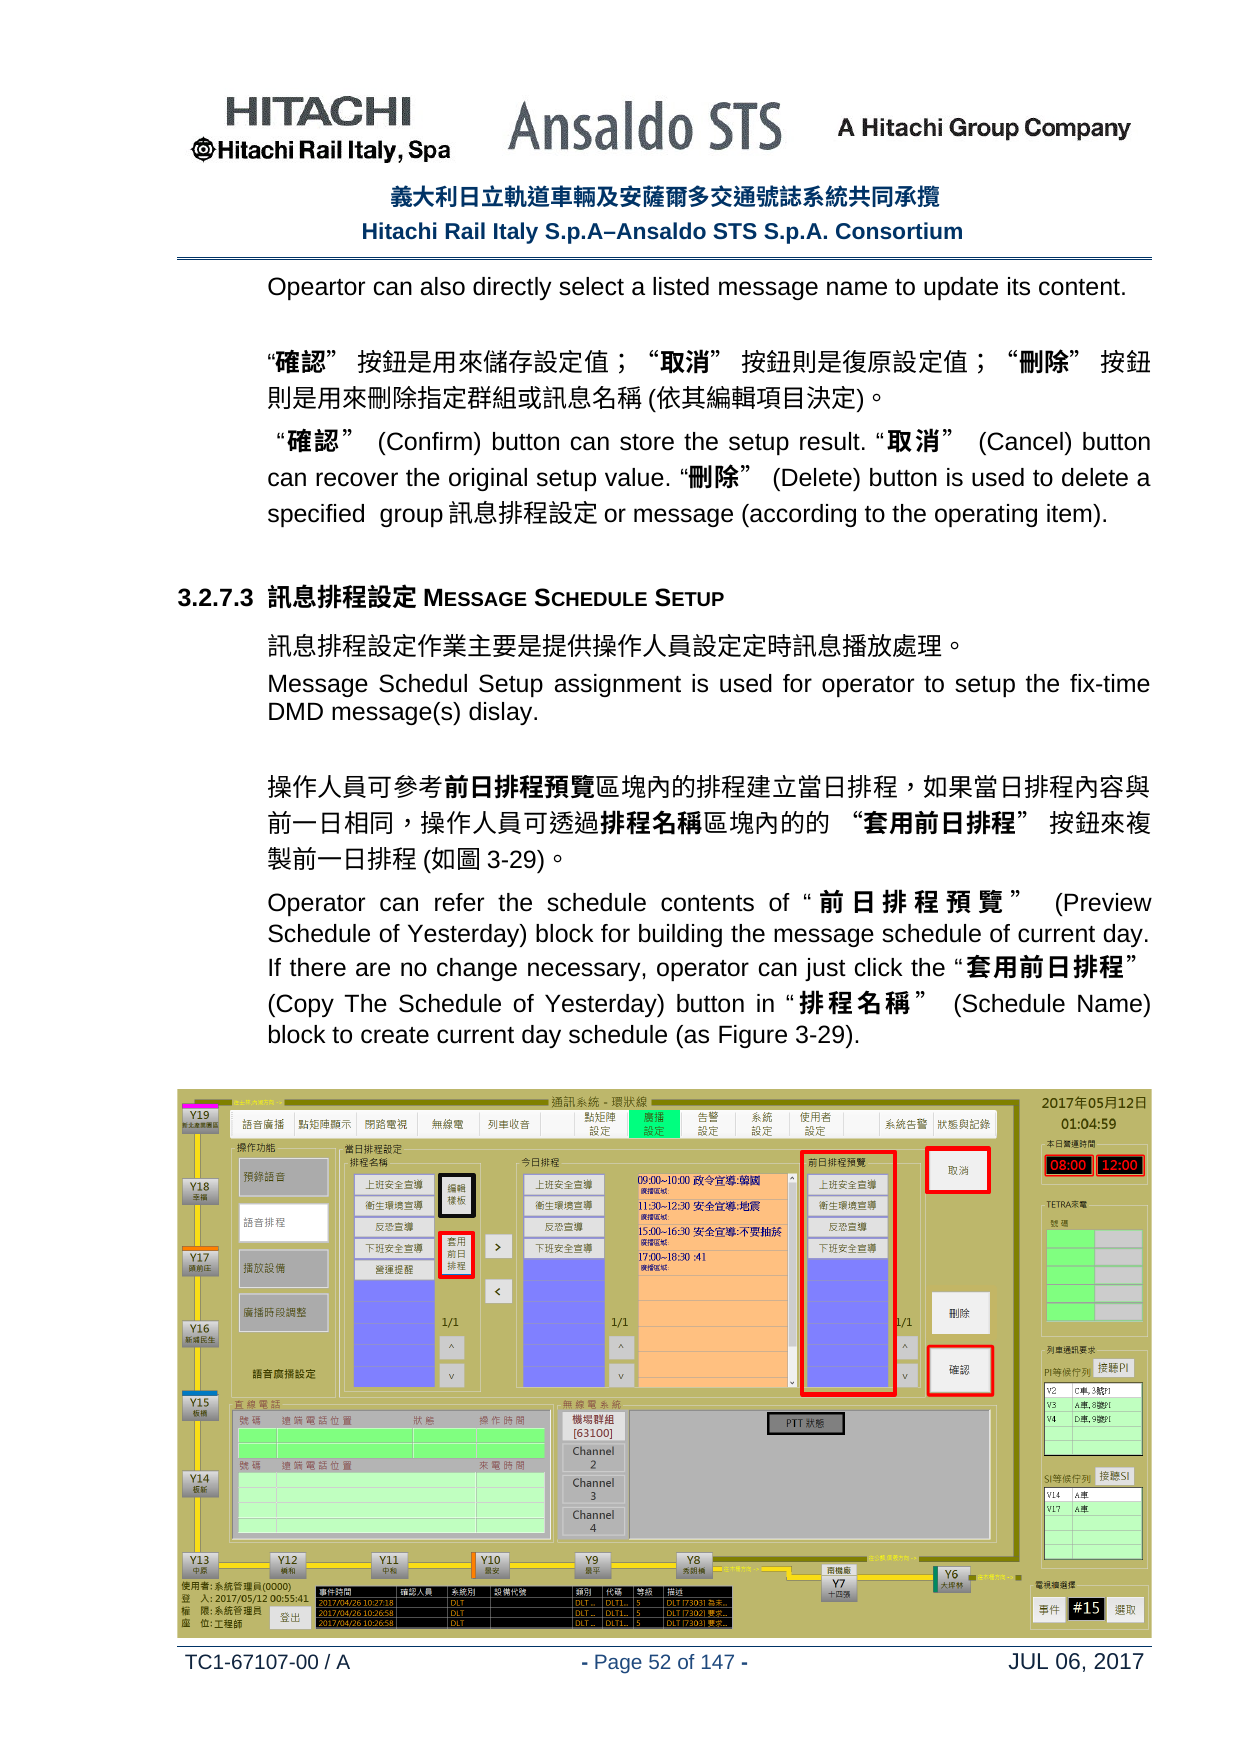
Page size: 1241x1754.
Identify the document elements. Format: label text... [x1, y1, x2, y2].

picture [177, 1089, 1152, 1639]
picture [184, 88, 1146, 169]
text 訊息排程設定作業主要是提供操作人員設定定時訊息播放處理。 [267, 626, 1152, 662]
text “確認” 按鈕是用來儲存設定值；“取消” 按鈕則是復原設定值；“刪除” 按鈕則是用來刪除指定群組或訊息名稱 (依其編輯項目決定)。 [267, 342, 1152, 415]
subtitle 訊息排程設定 Message Schedule Setup [177, 577, 1152, 613]
text Message Schedul Setup assignment is used for operator to setup the fix-time DMD message(s) dislay. [267, 668, 1152, 726]
text “確認” (Confirm) button can store the setup result. “取消” (Cancel) button can recover the original setup value. “刪除” (Delete) button is used to delete a specified group訊息排程設定or message (according to the operating item). [267, 421, 1152, 530]
text Opeartor can also directly select a listed message name to update its content. [267, 272, 1152, 301]
